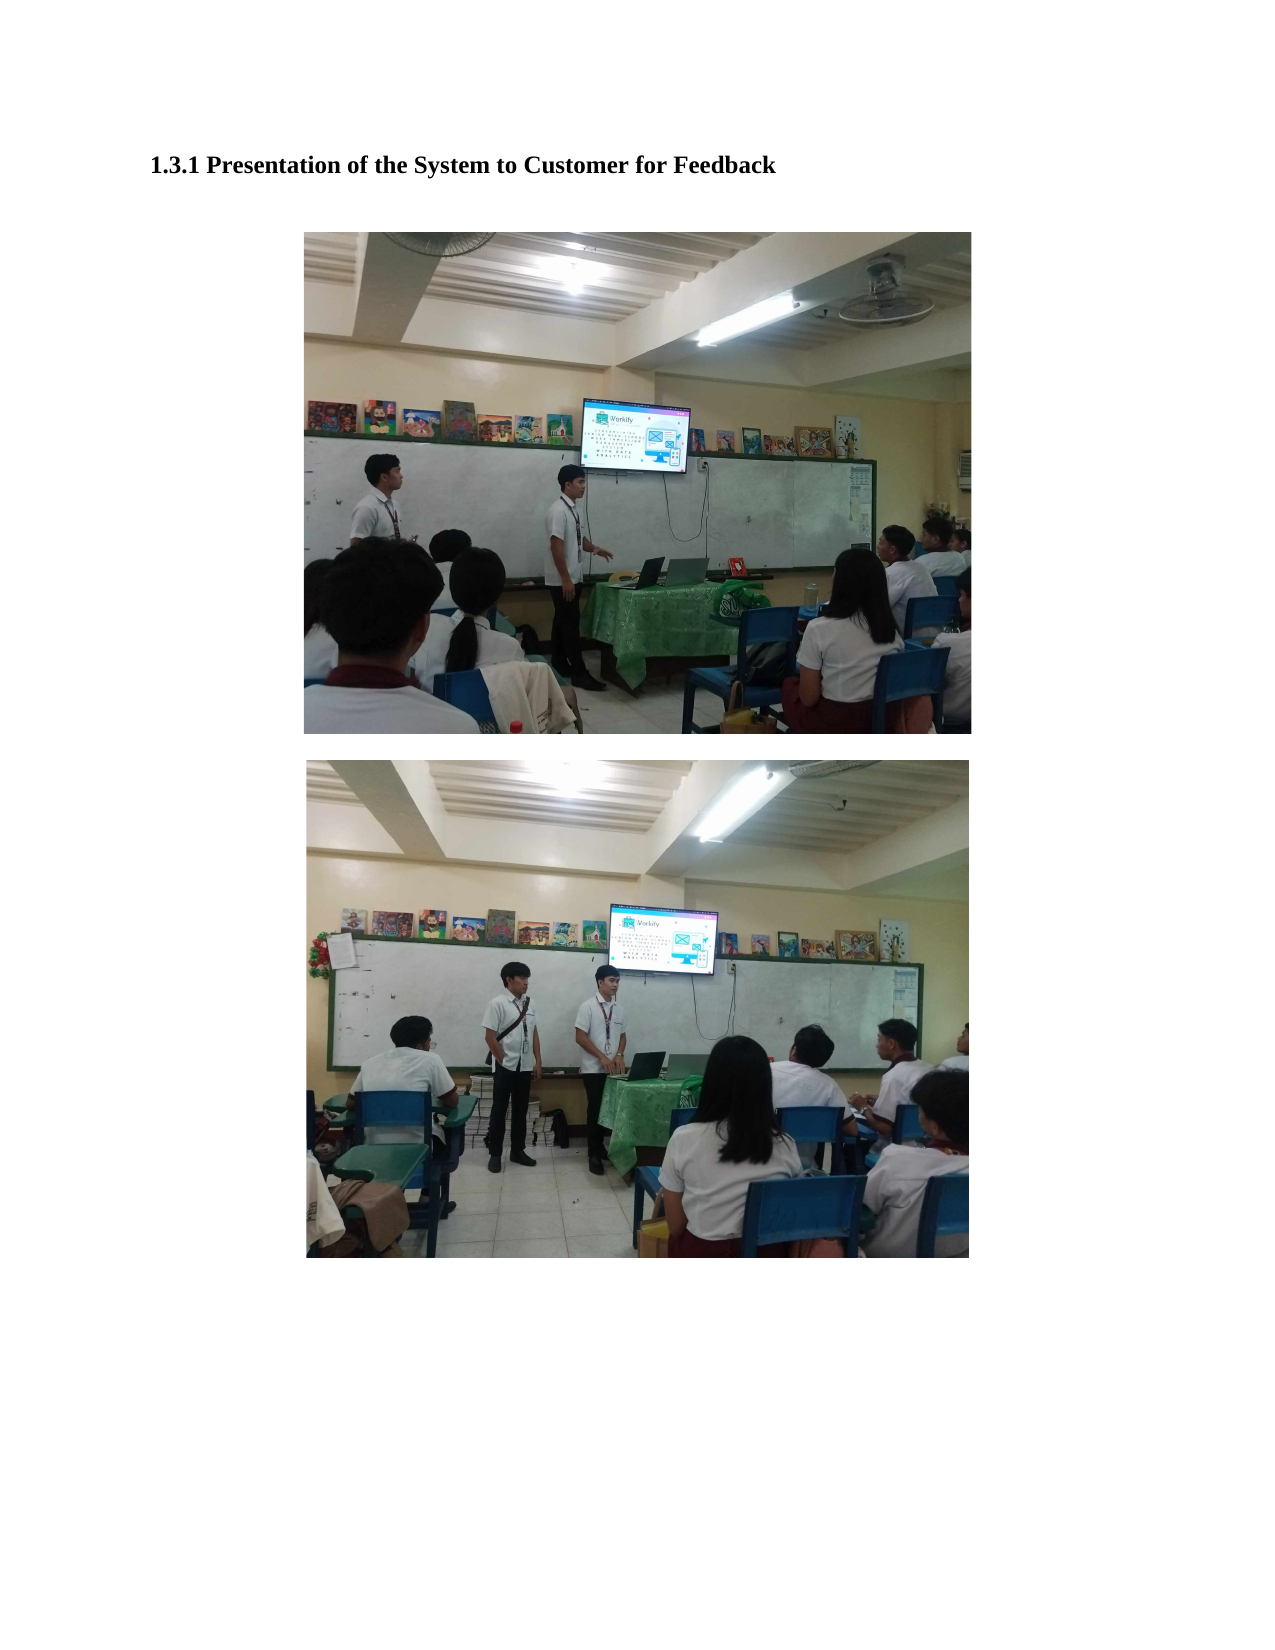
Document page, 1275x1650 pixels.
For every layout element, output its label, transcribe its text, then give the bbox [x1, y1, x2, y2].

picture [303, 232, 972, 734]
text 1.3.1 Presentation of the System to Customer for Feedback [150, 150, 1125, 179]
picture [306, 760, 969, 1258]
